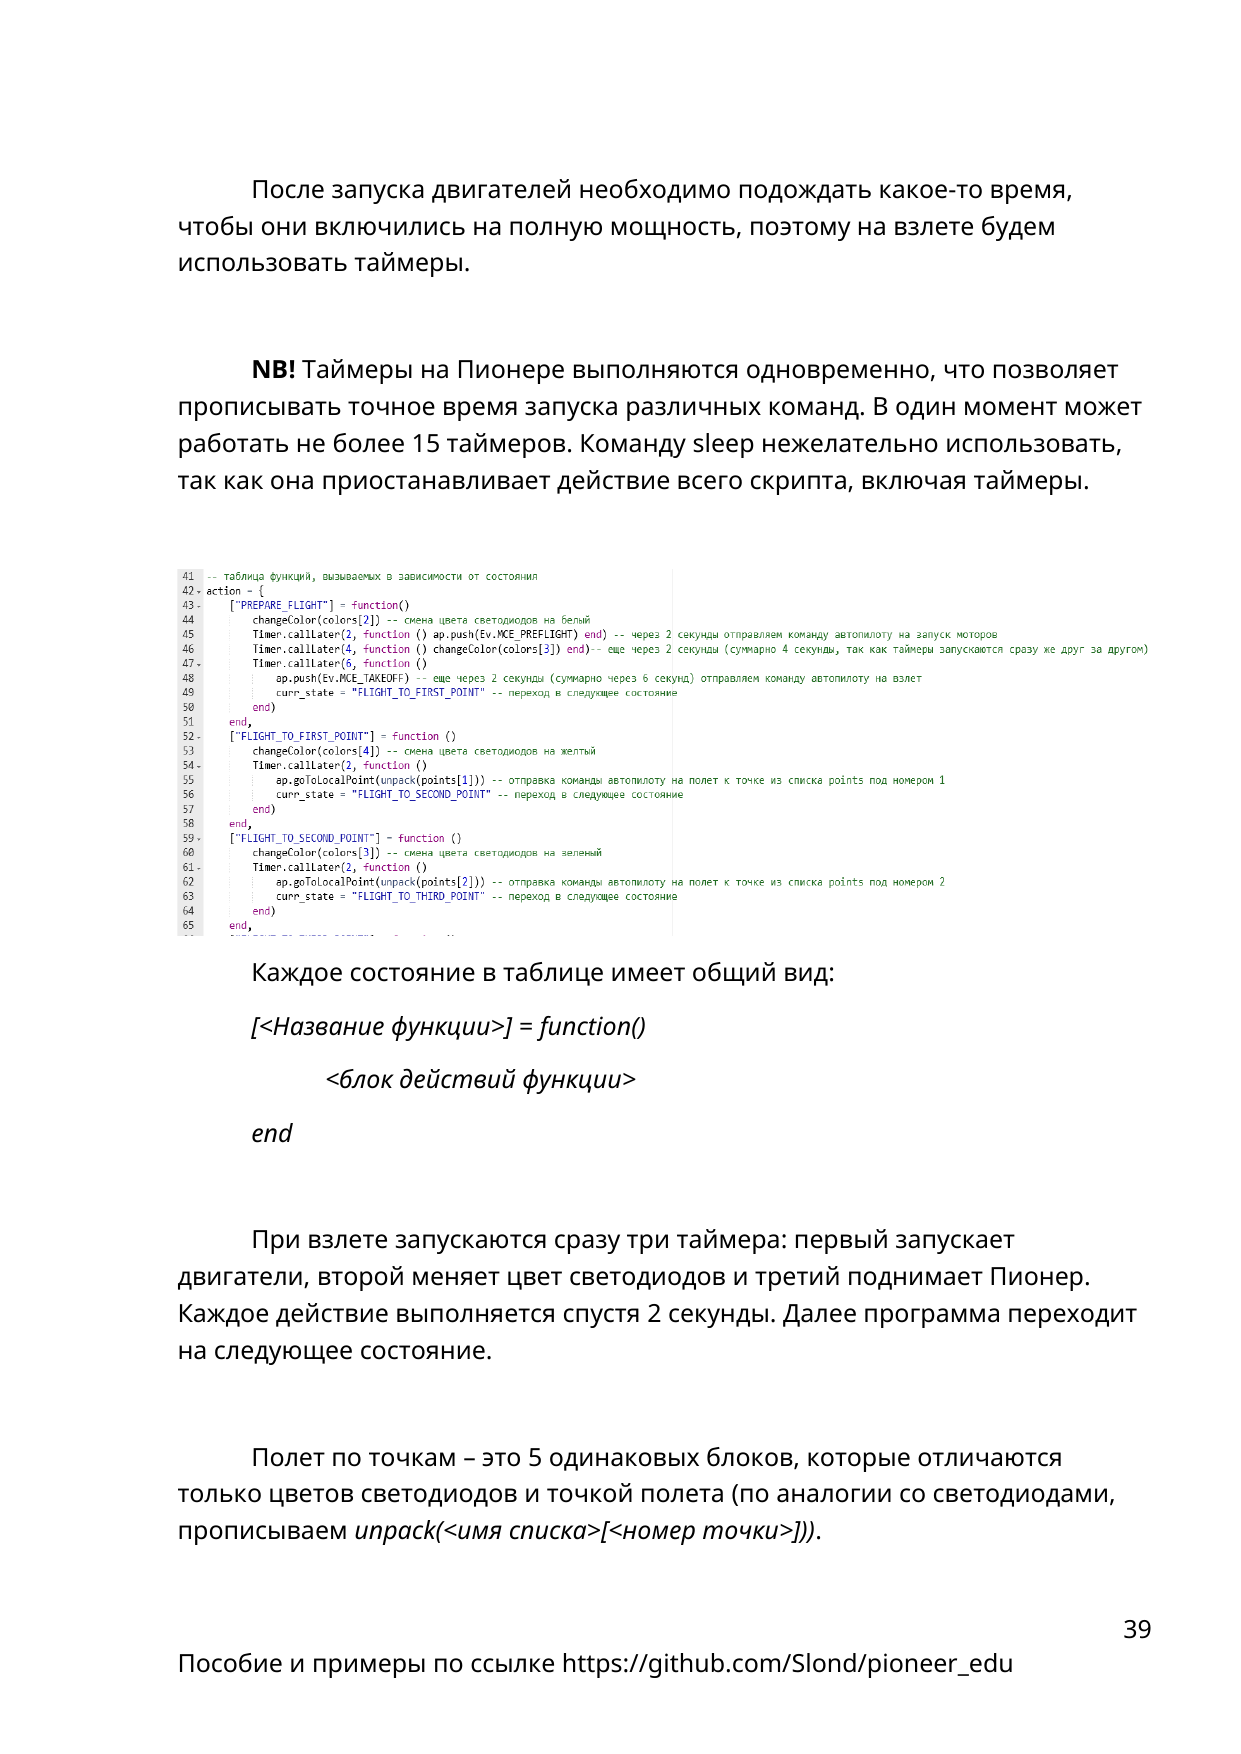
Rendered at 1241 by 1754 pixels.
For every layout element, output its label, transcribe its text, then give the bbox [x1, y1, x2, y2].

text NB! Таймеры на Пионере выполняются одновременно, что позволяет прописывать точное время запуска различных команд. В один момент может работать не более 15 таймеров. Команду sleep нежелательно использовать, так как она приостанавливает действие всего скрипта, включая таймеры. [177, 352, 1152, 496]
text Полет по точкам – это 5 одинаковых блоков, которые отличаются только цветов светодиодов и точкой полета (по аналогии со светодиодами, прописываем unpack(<имя списка>[<номер точки>])). [177, 1439, 1152, 1547]
picture [177, 569, 1152, 936]
text end [177, 1115, 1152, 1149]
text После запуска двигателей необходимо подождать какое-то время, чтобы они включились на полную мощность, поэтому на взлете будем использовать таймеры. [177, 172, 1152, 279]
text Каждое состояние в таблице имеет общий вид: [177, 955, 1152, 989]
text [<Название функции>] = function() [177, 1008, 1152, 1042]
text <блок действий функции> [177, 1062, 1152, 1096]
text При взлете запускаются сразу три таймера: первый запускает двигатели, второй меняет цвет светодиодов и третий поднимает Пионер. Каждое действие выполняется спустя 2 секунды. Далее программа переходит на следующее состояние. [177, 1222, 1152, 1366]
